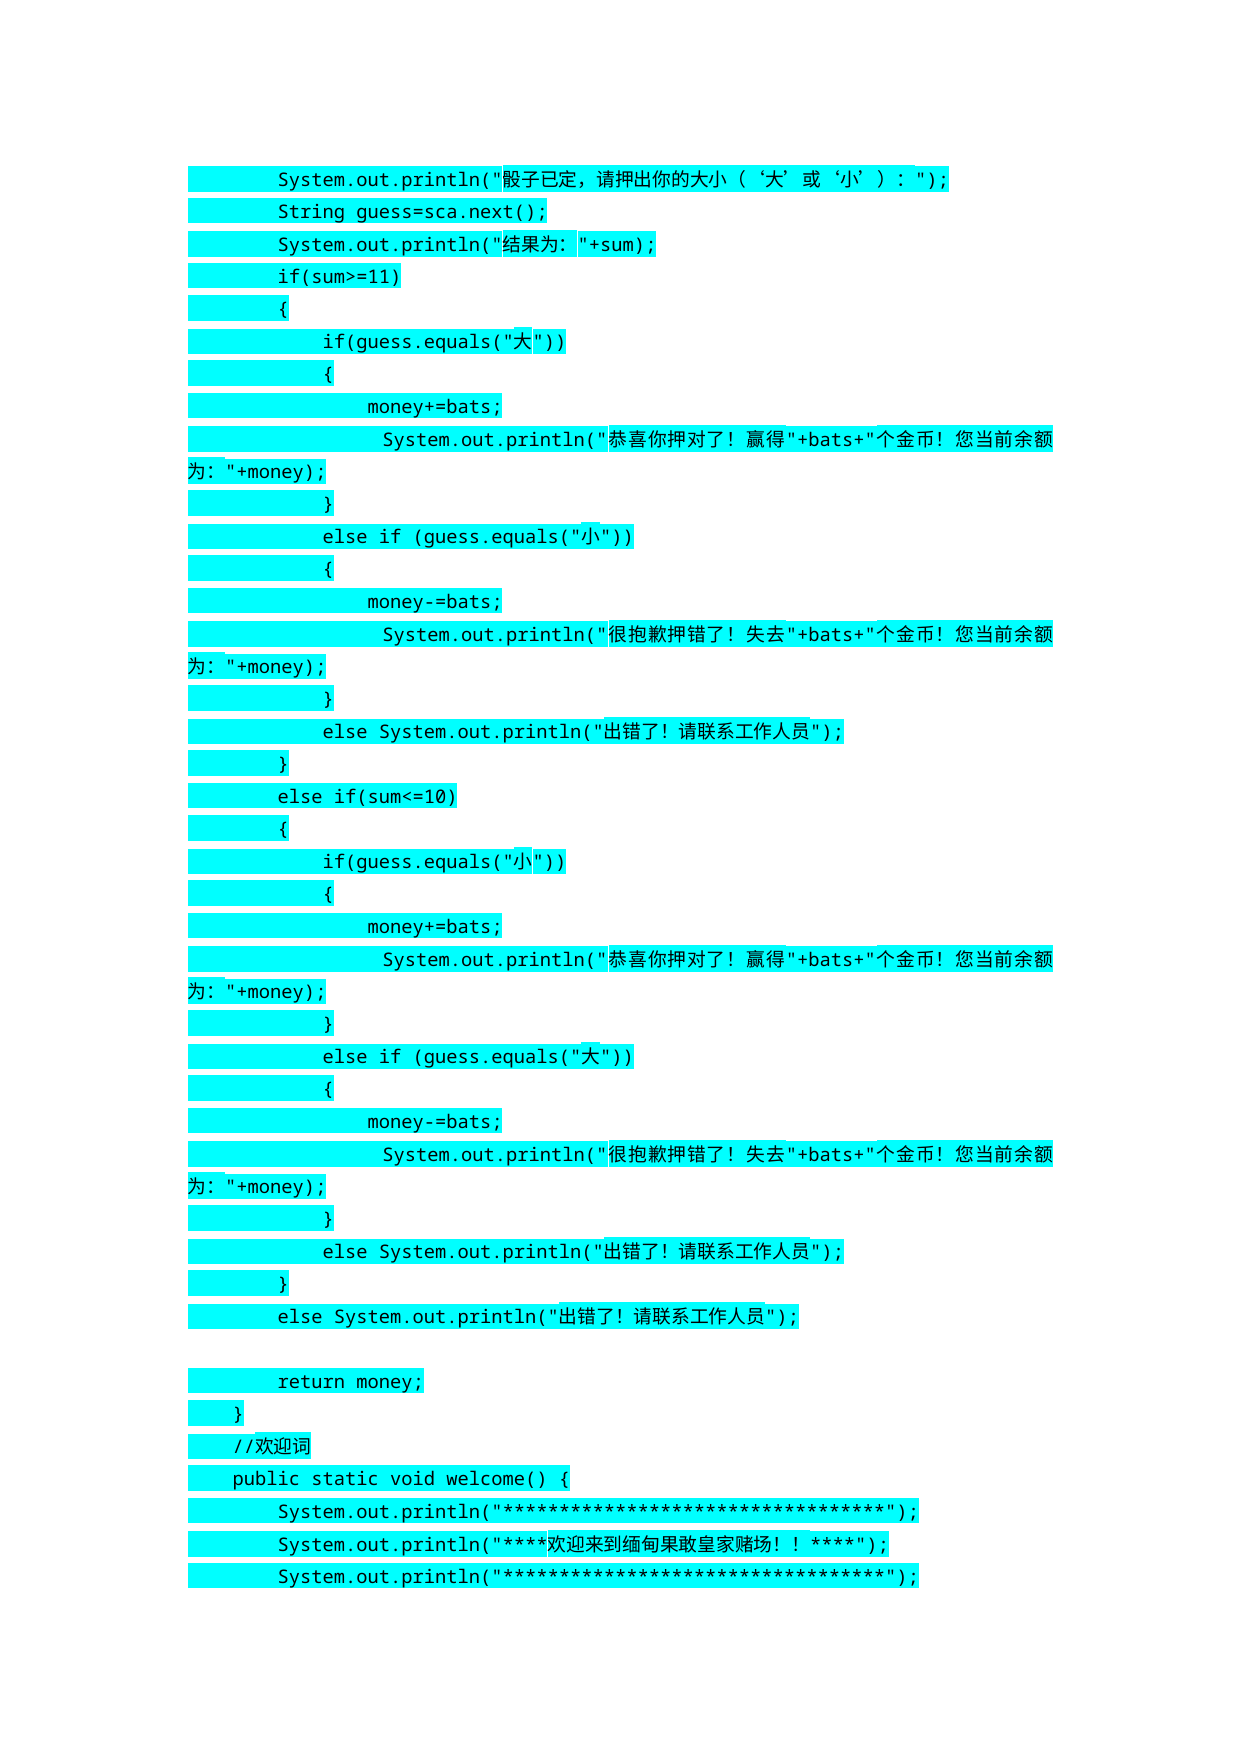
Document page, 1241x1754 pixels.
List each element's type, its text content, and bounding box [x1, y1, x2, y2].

text else System.out.println("出错了！请联系工作人员"); [187, 714, 1053, 747]
text } [187, 682, 1053, 714]
text if(guess.equals("大")) [187, 324, 1053, 357]
text else System.out.println("出错了！请联系工作人员"); [187, 1299, 1053, 1332]
text return money; [187, 1364, 1053, 1397]
text //欢迎词 [187, 1429, 1053, 1462]
text } [187, 1397, 1053, 1429]
text { [187, 877, 1053, 909]
text money+=bats; [187, 389, 1053, 422]
text money+=bats; [187, 909, 1053, 942]
text { [187, 812, 1053, 844]
text System.out.println("很抱歉押错了！失去"+bats+"个金币！您当前余额为："+money); [187, 1137, 1053, 1202]
text String guess=sca.next(); [187, 194, 1053, 227]
text money-=bats; [187, 584, 1053, 617]
text if(guess.equals("小")) [187, 844, 1053, 877]
text public static void welcome() { [187, 1462, 1053, 1494]
text System.out.println("恭喜你押对了！赢得"+bats+"个金币！您当前余额为："+money); [187, 422, 1053, 487]
text System.out.println("骰子已定，请押出你的大小（‘大’或‘小’）："); [187, 162, 1053, 194]
text System.out.println("结果为："+sum); [187, 227, 1053, 259]
text { [187, 357, 1053, 389]
text System.out.println("恭喜你押对了！赢得"+bats+"个金币！您当前余额为："+money); [187, 942, 1053, 1007]
text if(sum>=11) [187, 259, 1053, 292]
text } [187, 1007, 1053, 1039]
text else if (guess.equals("大")) [187, 1039, 1053, 1072]
text else if(sum<=10) [187, 779, 1053, 812]
text System.out.println("**********************************"); [187, 1559, 1053, 1592]
text } [187, 747, 1053, 779]
text } [187, 487, 1053, 519]
text System.out.println("**********************************"); [187, 1494, 1053, 1527]
text System.out.println("很抱歉押错了！失去"+bats+"个金币！您当前余额为："+money); [187, 617, 1053, 682]
text } [187, 1267, 1053, 1299]
text { [187, 552, 1053, 584]
text { [187, 1072, 1053, 1104]
text else if (guess.equals("小")) [187, 519, 1053, 552]
text { [187, 292, 1053, 324]
text money-=bats; [187, 1104, 1053, 1137]
text } [187, 1202, 1053, 1234]
text else System.out.println("出错了！请联系工作人员"); [187, 1234, 1053, 1267]
text System.out.println("****欢迎来到缅甸果敢皇家赌场！！****"); [187, 1527, 1053, 1559]
